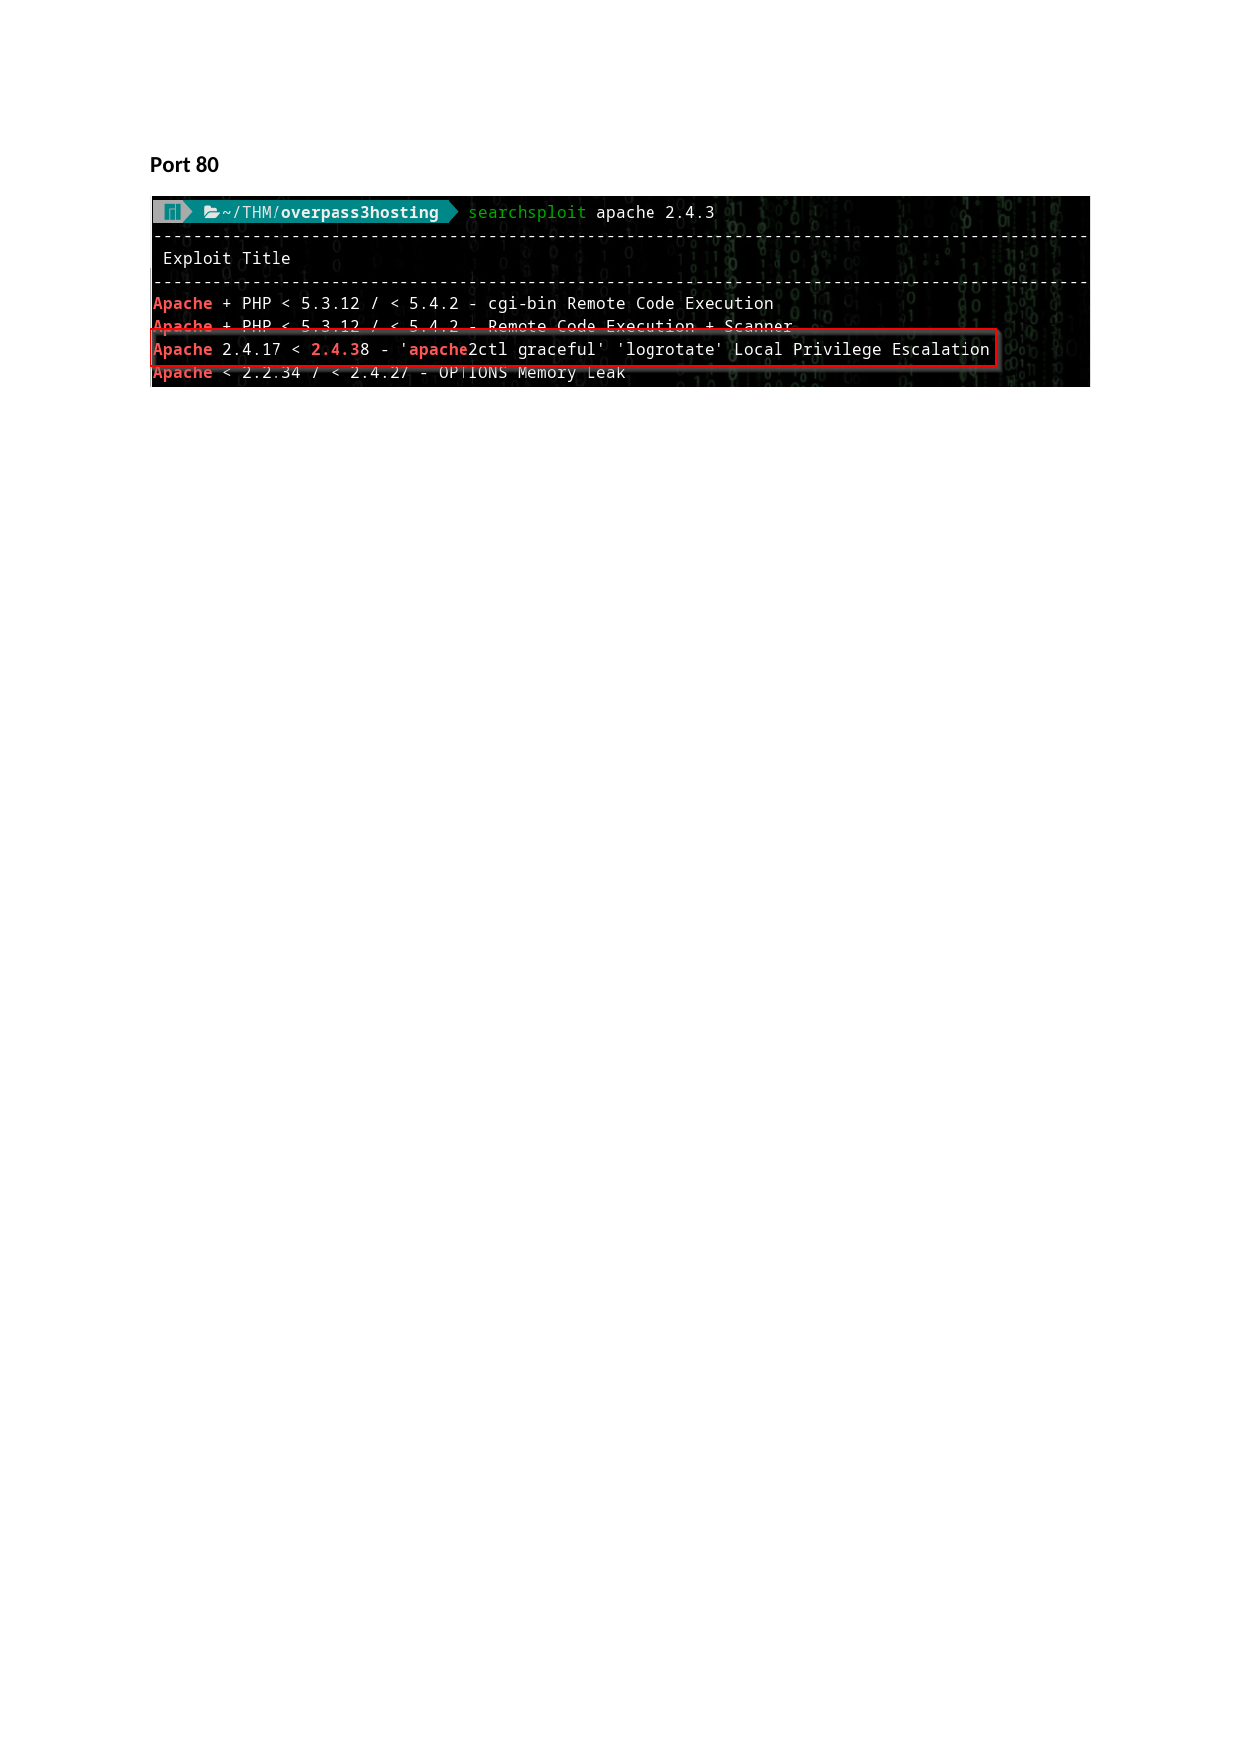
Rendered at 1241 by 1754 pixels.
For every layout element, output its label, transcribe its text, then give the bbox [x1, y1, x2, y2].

picture [150, 196, 1091, 387]
text Port 80 [150, 150, 1090, 178]
